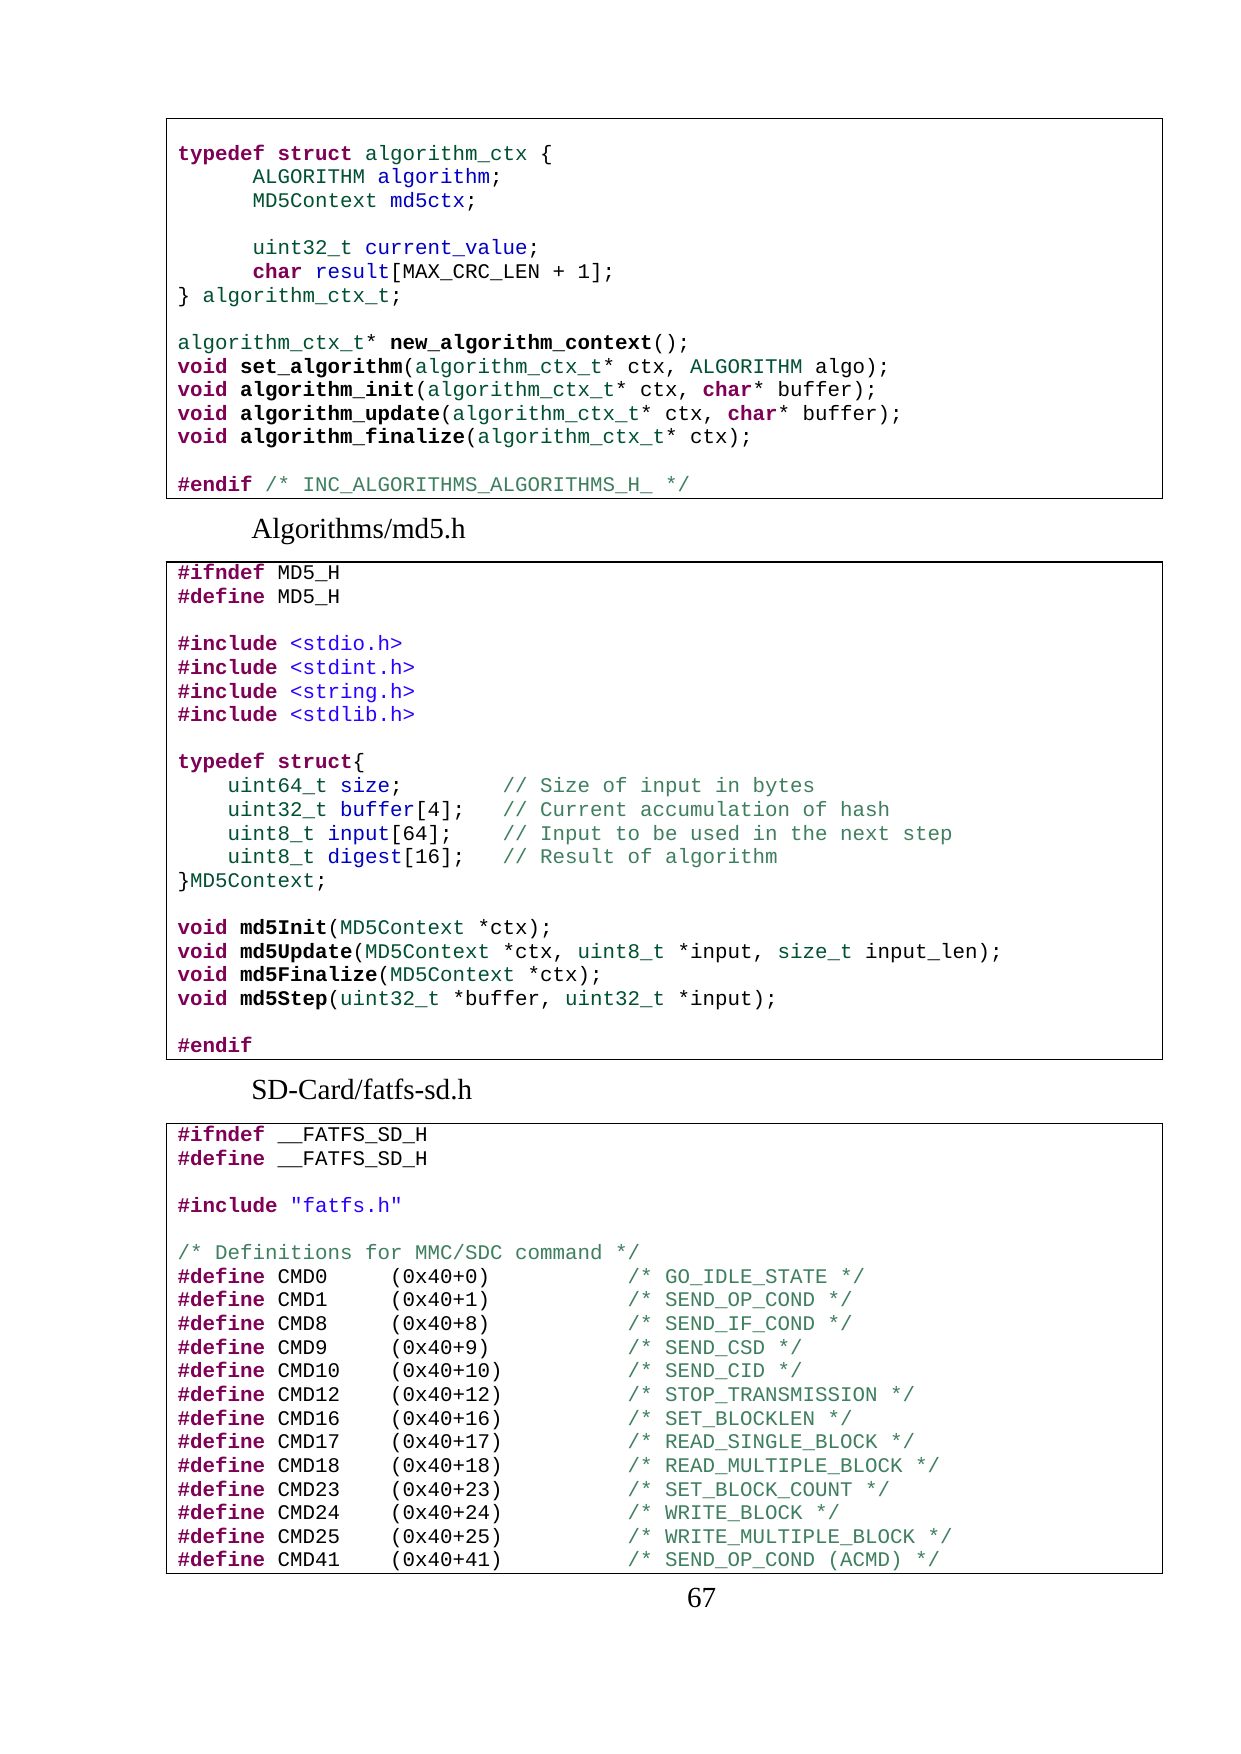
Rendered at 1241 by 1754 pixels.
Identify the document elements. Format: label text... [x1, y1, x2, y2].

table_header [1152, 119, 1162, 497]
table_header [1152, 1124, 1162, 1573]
text Algorithms/md5.h [177, 511, 1152, 544]
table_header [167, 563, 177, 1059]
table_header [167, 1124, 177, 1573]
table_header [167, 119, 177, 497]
text SD-Card/fatfs-sd.h [177, 1072, 1152, 1106]
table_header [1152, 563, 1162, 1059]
